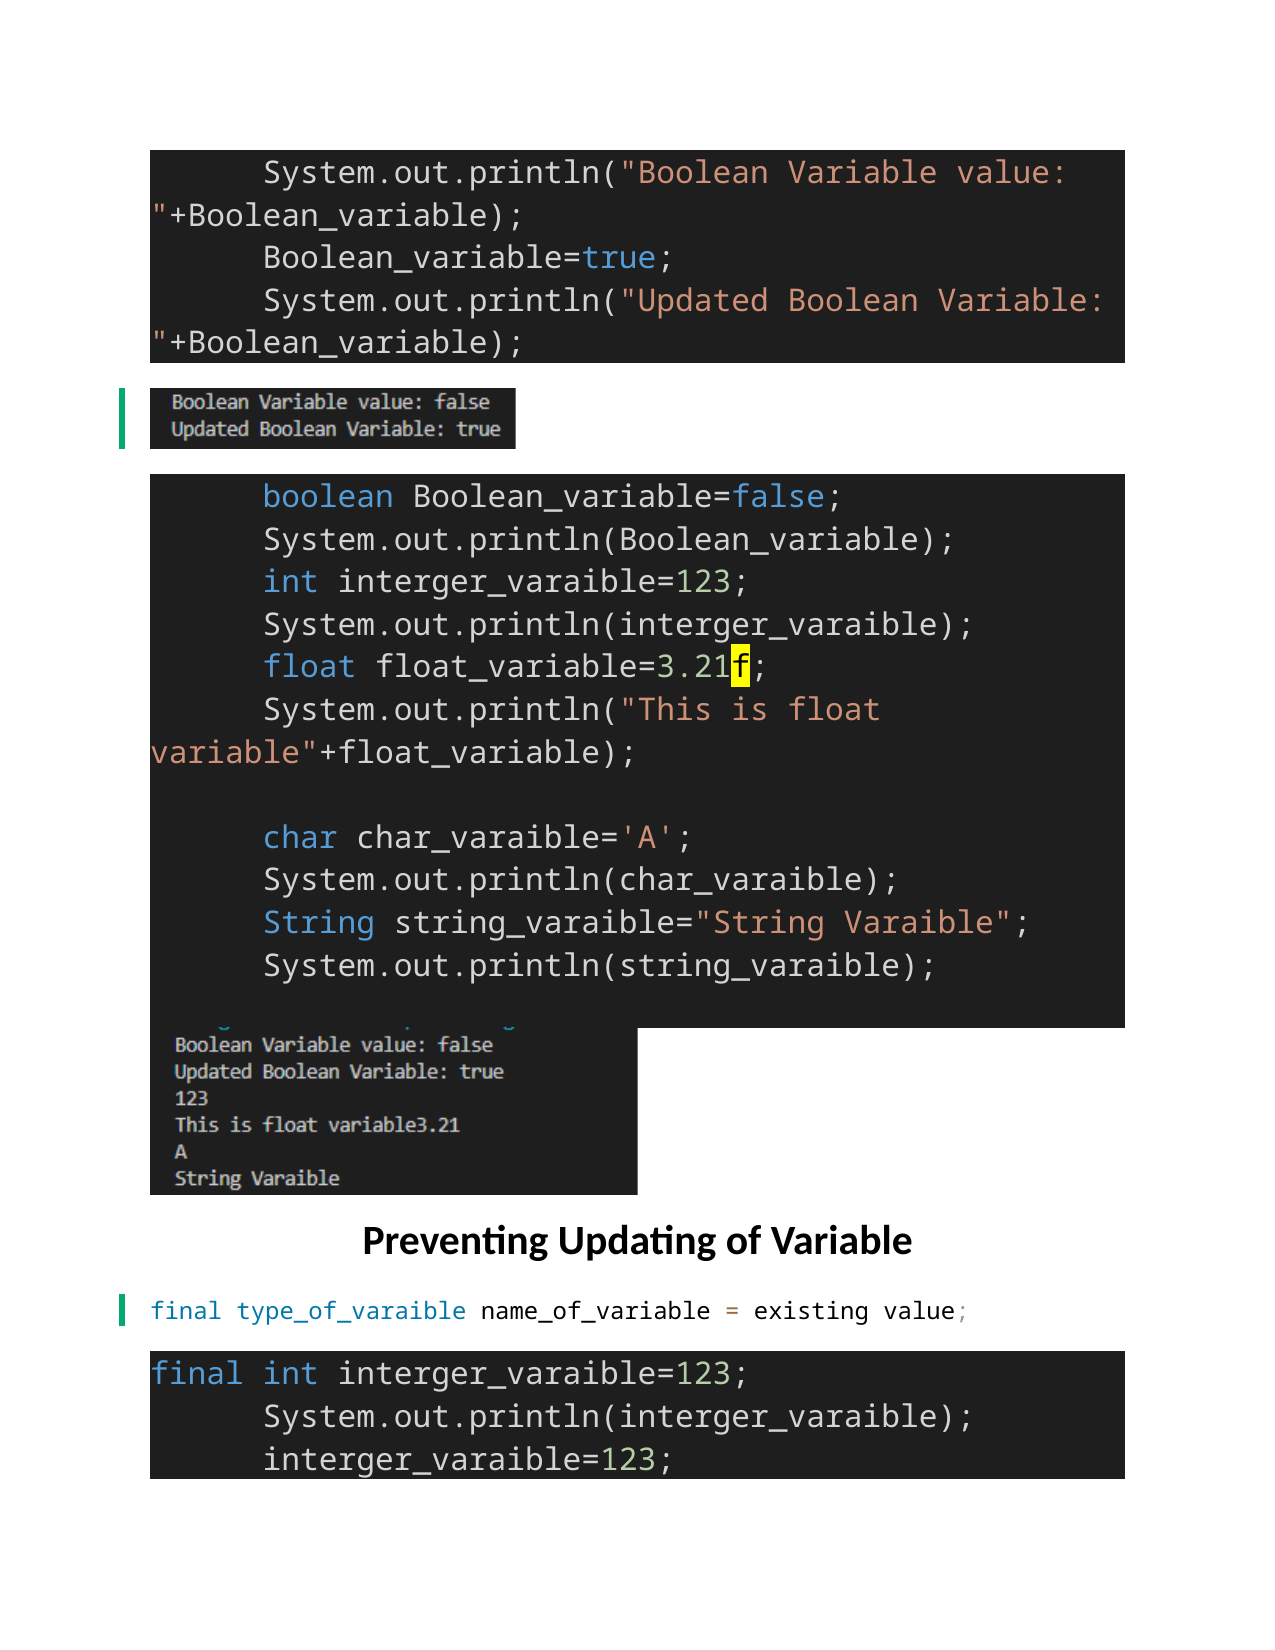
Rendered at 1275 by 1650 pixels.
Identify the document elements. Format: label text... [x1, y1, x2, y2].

text float float_variable=3.21f; [750, 644, 1125, 687]
text float float_variable=3.21f; [150, 644, 731, 687]
text Boolean_variable=true; [150, 235, 1125, 278]
text final int interger_varaible=123; [150, 1351, 1125, 1394]
text interger_varaible=123; [150, 1437, 1125, 1479]
text System.out.println(interger_varaible); [150, 1394, 1125, 1437]
text Preventing Updating of Variable [150, 1214, 1125, 1265]
text System.out.println("Updated Boolean Variable: "+Boolean_variable); [150, 278, 1125, 363]
text String string_varaible="String Varaible"; [150, 900, 1125, 943]
text final type_of_varaible name_of_variable = existing value; [125, 1294, 1125, 1326]
text char char_varaible='A'; [150, 815, 1125, 857]
text System.out.println(string_varaible); [150, 943, 1125, 985]
text System.out.println("Boolean Variable value: "+Boolean_variable); [150, 150, 1125, 235]
picture [150, 388, 516, 449]
text System.out.println(interger_varaible); [150, 602, 1125, 644]
text boolean Boolean_variable=false; [150, 474, 1125, 517]
text System.out.println(Boolean_variable); [150, 517, 1125, 559]
text System.out.println("This is float variable"+float_variable); [150, 687, 1125, 772]
text int interger_varaible=123; [150, 559, 1125, 602]
picture [150, 1027, 638, 1195]
text System.out.println(char_varaible); [150, 857, 1125, 900]
